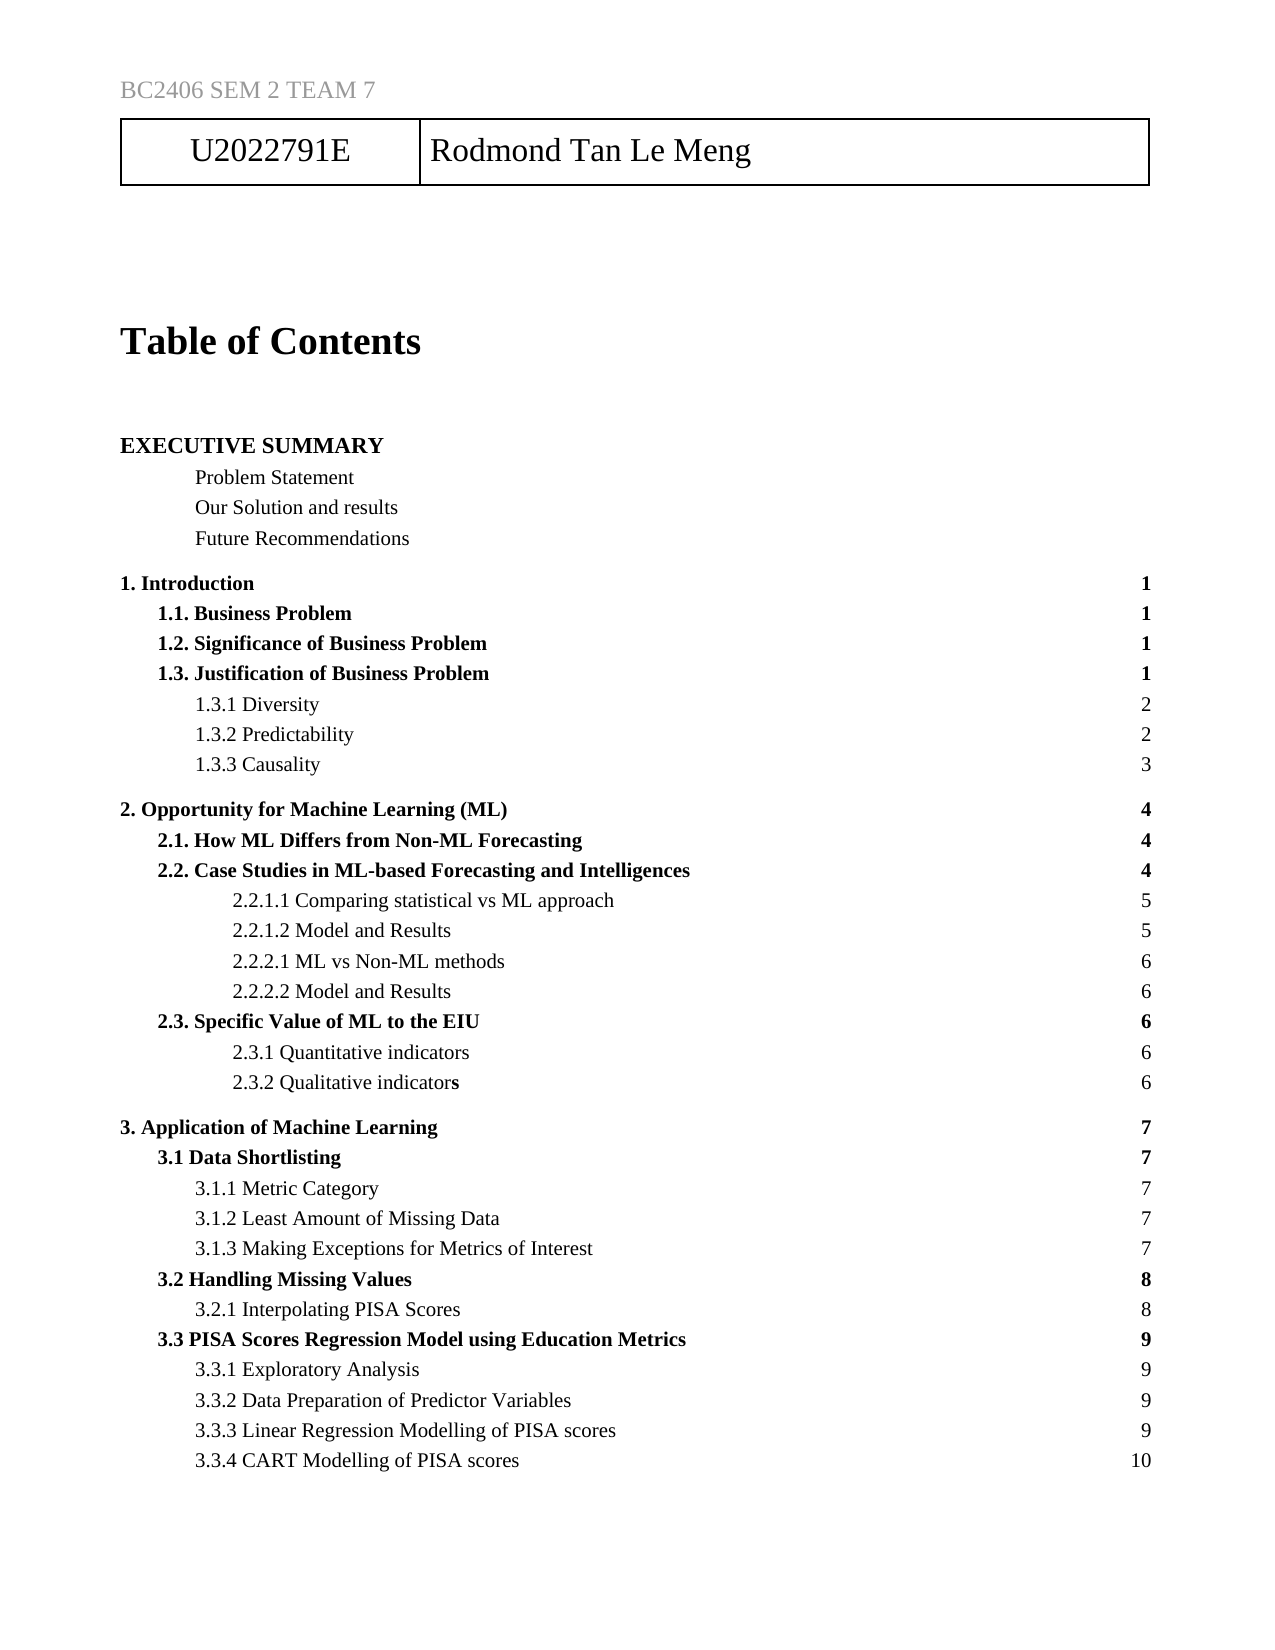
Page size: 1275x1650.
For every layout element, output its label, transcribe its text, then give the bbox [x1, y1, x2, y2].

text Table of Contents [120, 318, 1155, 363]
table_cell Rodmond Tan Le Meng [421, 120, 1148, 183]
table_cell U2022791E [122, 120, 419, 183]
